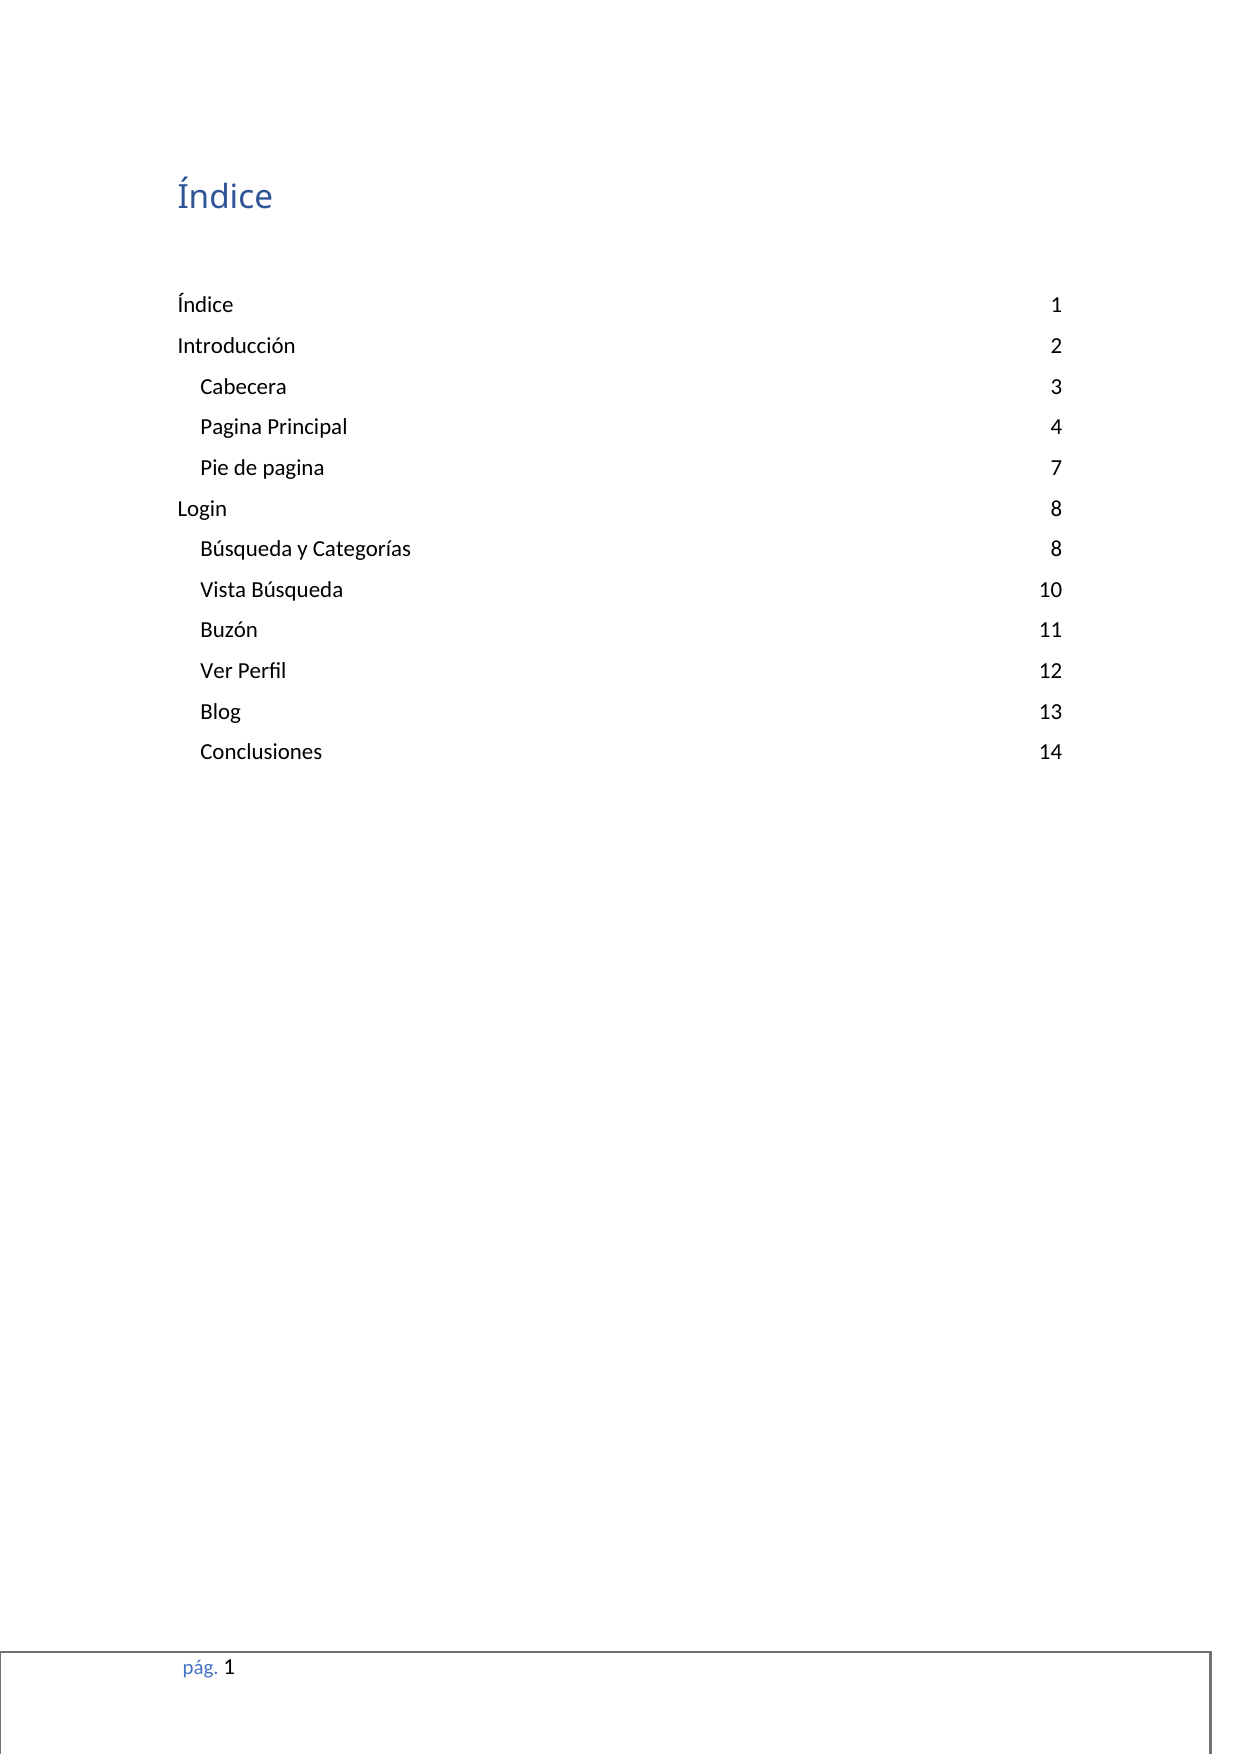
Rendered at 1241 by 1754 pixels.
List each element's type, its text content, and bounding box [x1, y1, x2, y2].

subtitle Índice [177, 173, 1063, 218]
